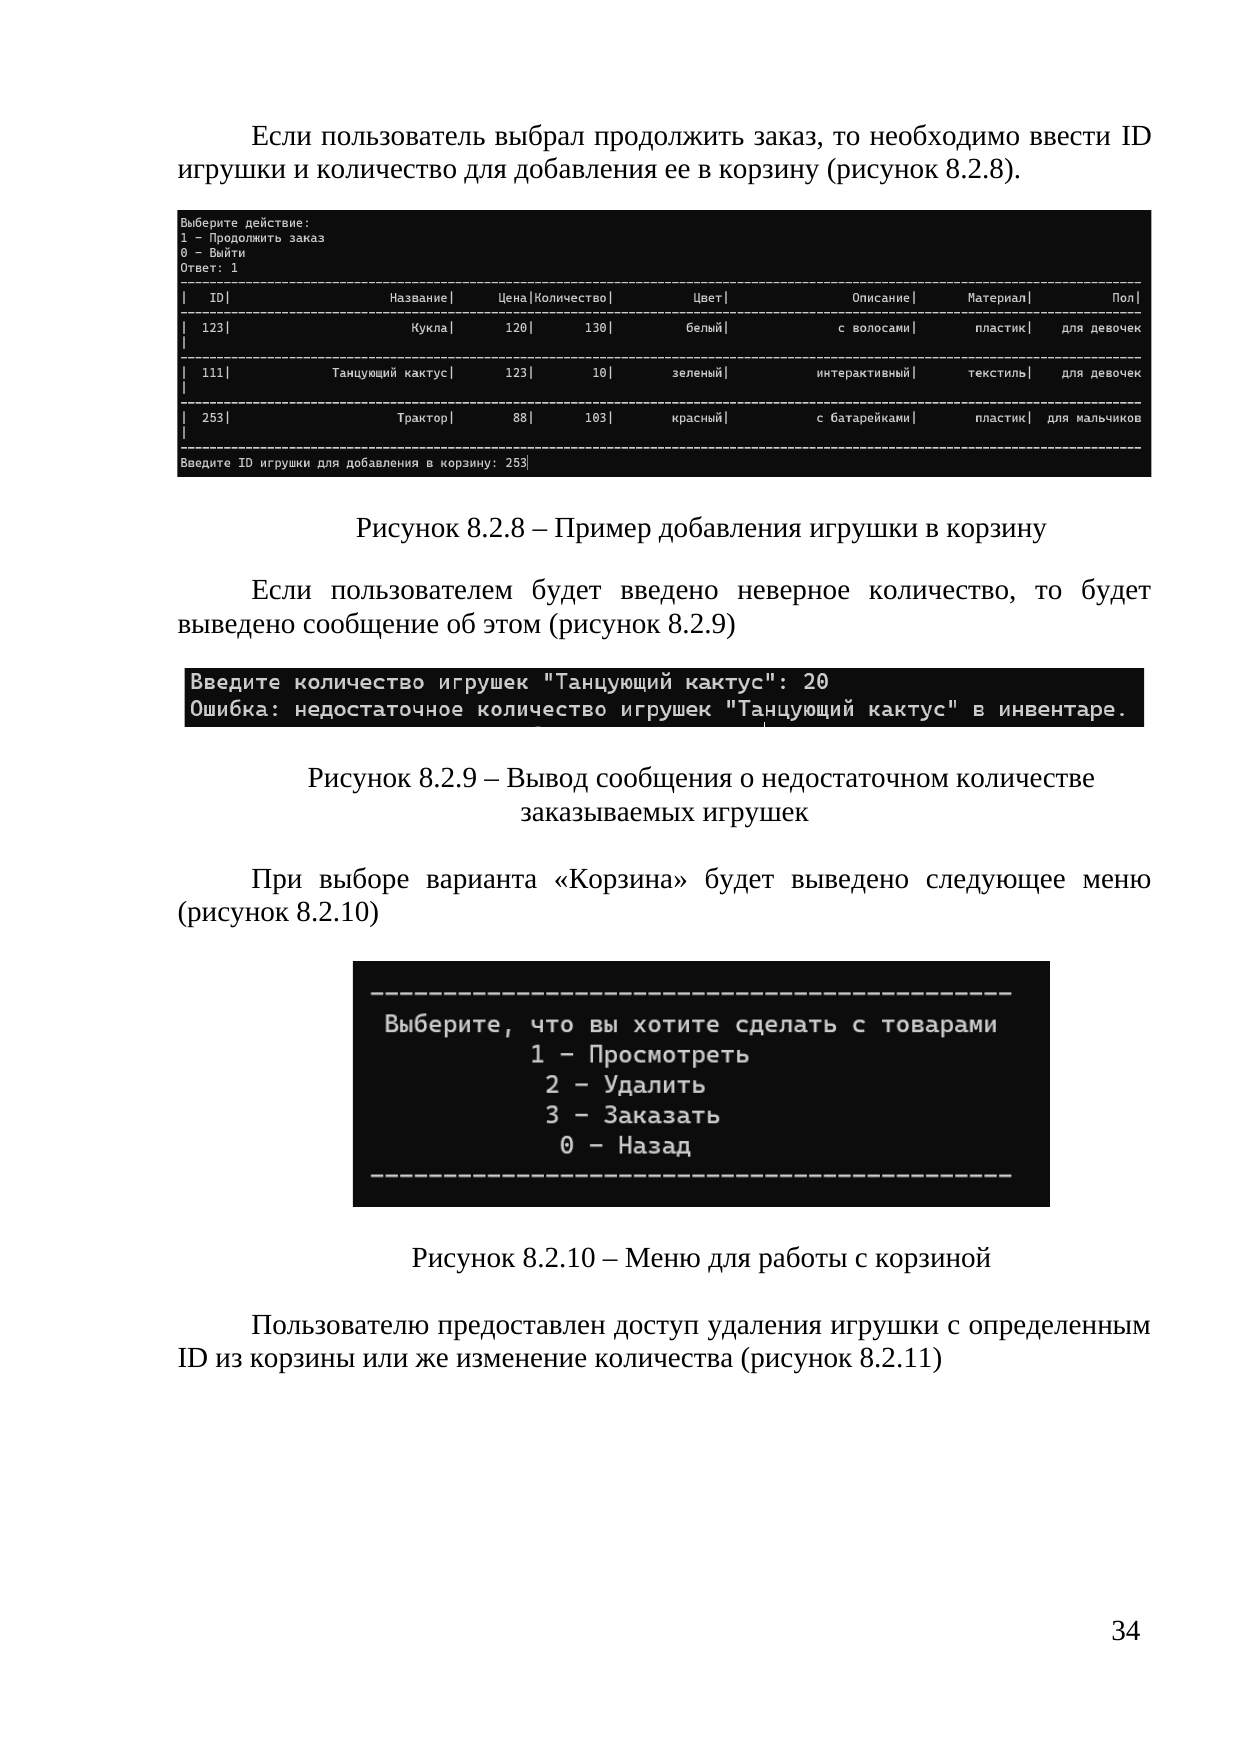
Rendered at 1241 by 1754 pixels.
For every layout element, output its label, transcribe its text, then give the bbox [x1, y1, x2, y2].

picture [352, 961, 1050, 1207]
text Если пользователем будет введено неверное количество, то будет выведено сообщение об этом (рисунок 8.2.9) [177, 572, 1152, 639]
text Пользователю предоставлен доступ удаления игрушки с определенным ID из корзины или же изменение количества (рисунок 8.2.11) [177, 1307, 1152, 1374]
picture [177, 210, 1152, 477]
picture [184, 668, 1145, 727]
text Рисунок 8.2.10 – Меню для работы с корзиной [177, 1240, 1152, 1273]
text Если пользователь выбрал продолжить заказ, то необходимо ввести ID игрушки и количество для добавления ее в корзину (рисунок 8.2.8). [177, 118, 1152, 185]
text При выборе варианта «Корзина» будет выведено следующее меню (рисунок 8.2.10) [177, 861, 1152, 928]
text Рисунок 8.2.8 – Пример добавления игрушки в корзину [177, 510, 1152, 543]
text Рисунок 8.2.9 – Вывод сообщения о недостаточном количестве заказываемых игрушек [177, 760, 1152, 827]
